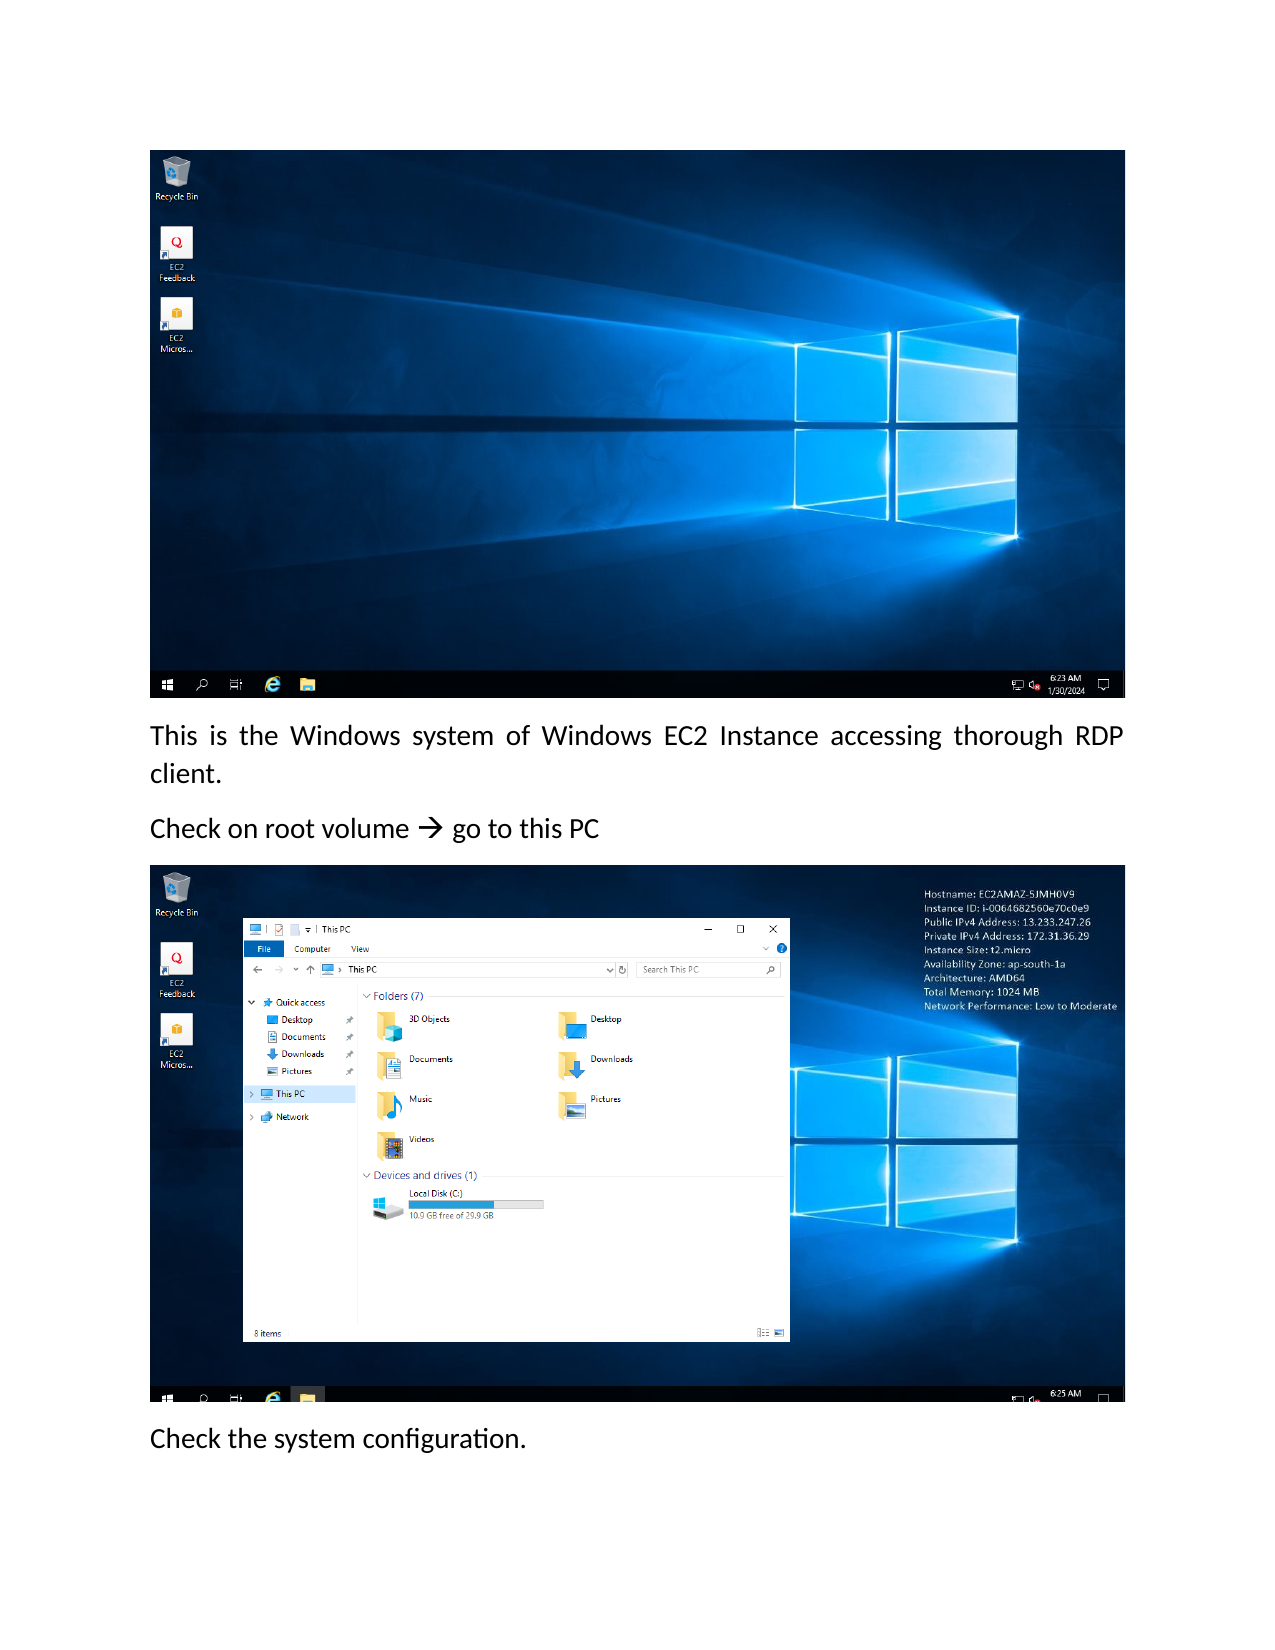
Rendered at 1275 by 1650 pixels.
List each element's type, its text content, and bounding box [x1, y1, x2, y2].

text Check the system configuration. [150, 1421, 1125, 1456]
picture [150, 150, 1125, 698]
text This is the Windows system of Windows EC2 Instance accessing thorough RDP client. [150, 717, 1125, 791]
text Check on root volume go to this PC [150, 810, 1125, 846]
picture [150, 865, 1125, 1402]
